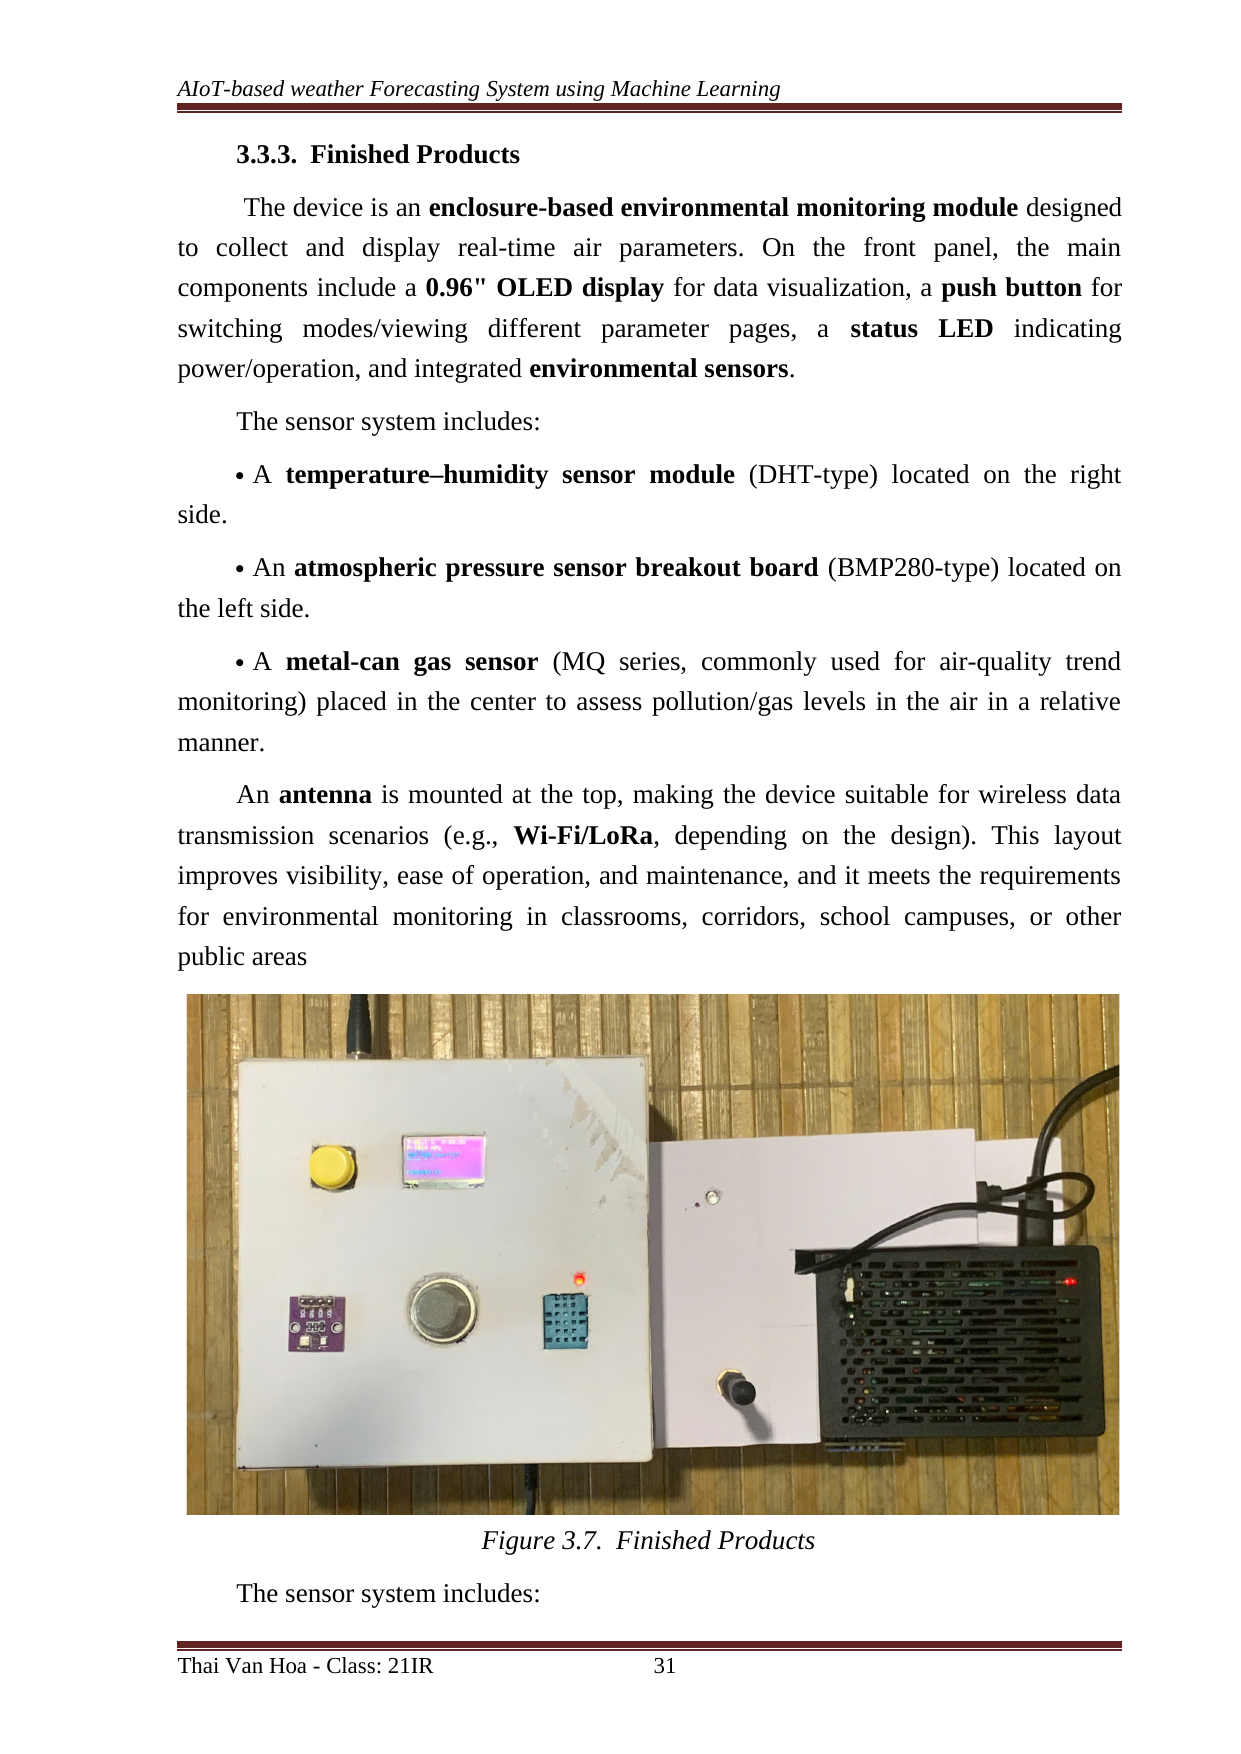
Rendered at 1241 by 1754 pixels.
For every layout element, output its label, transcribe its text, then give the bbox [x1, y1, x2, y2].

picture [188, 994, 1119, 1515]
list A metal-can gas sensor (MQ series, commonly used for air-quality trend monitoring) placed in the center to assess pollution/gas levels in the air in a relative manner. [177, 645, 1122, 757]
list Finished Products [177, 138, 1122, 169]
text The sensor system includes: [177, 1577, 1122, 1608]
list An atmospheric pressure sensor breakout board (BMP280-type) located on the left side. [177, 552, 1122, 623]
list A temperature–humidity sensor module (DHT-type) located on the right side. [177, 458, 1122, 530]
text An antenna is mounted at the top, making the device suitable for wireless data transmission scenarios (e.g., Wi-Fi/LoRa, depending on the design). This layout improves visibility, ease of operation, and maintenance, and it meets the requirements for environmental monitoring in classrooms, corridors, school campuses, or other public areas [177, 779, 1122, 971]
text The device is an enclosure-based environmental monitoring module designed to collect and display real-time air parameters. On the front panel, the main components include a 0.96" OLED display for data visualization, a push button for switching modes/viewing different parameter pages, a status LED indicating power/operation, and integrated environmental sensors. [177, 191, 1122, 383]
text The sensor system includes: [177, 405, 1122, 436]
